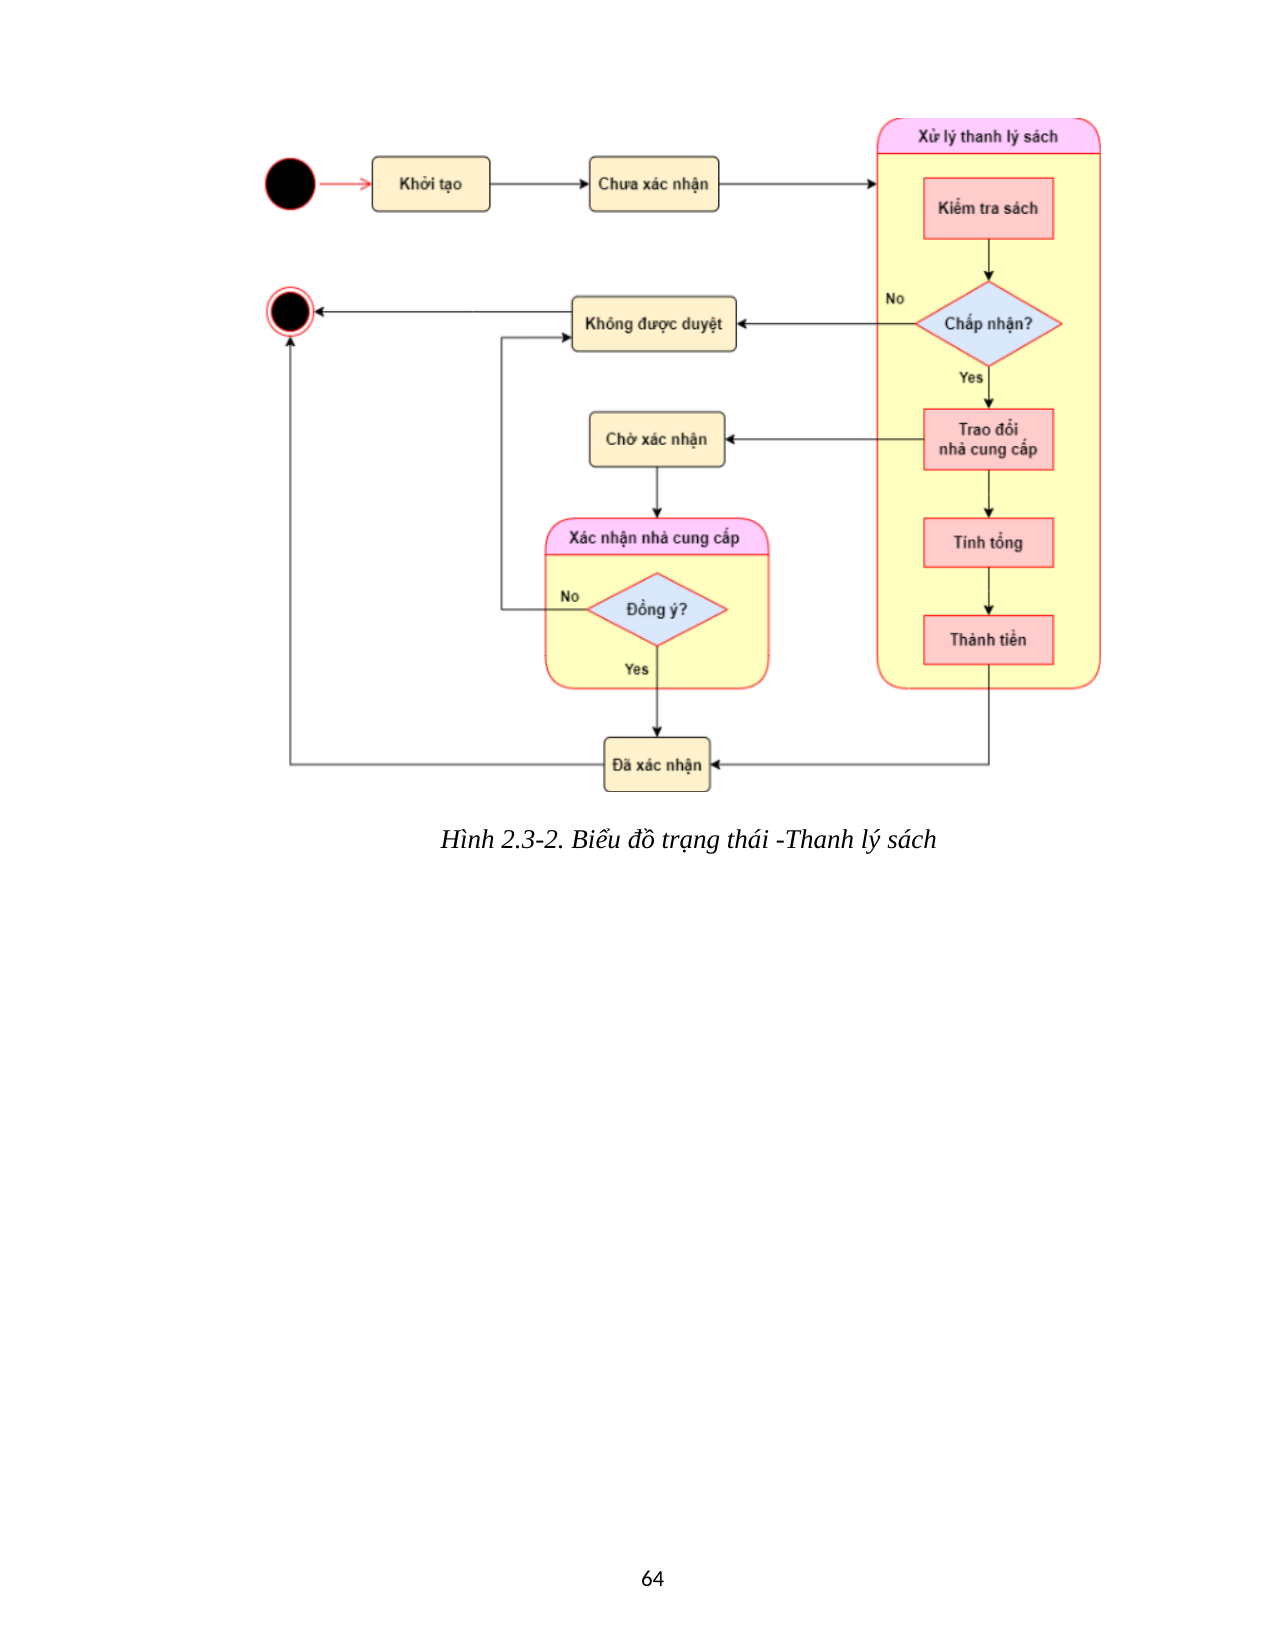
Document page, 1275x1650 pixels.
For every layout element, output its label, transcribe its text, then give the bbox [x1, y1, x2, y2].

text Hình 2.3-2. Biểu đồ trạng thái -Thanh lý sách [223, 823, 1157, 854]
picture [263, 118, 1101, 792]
